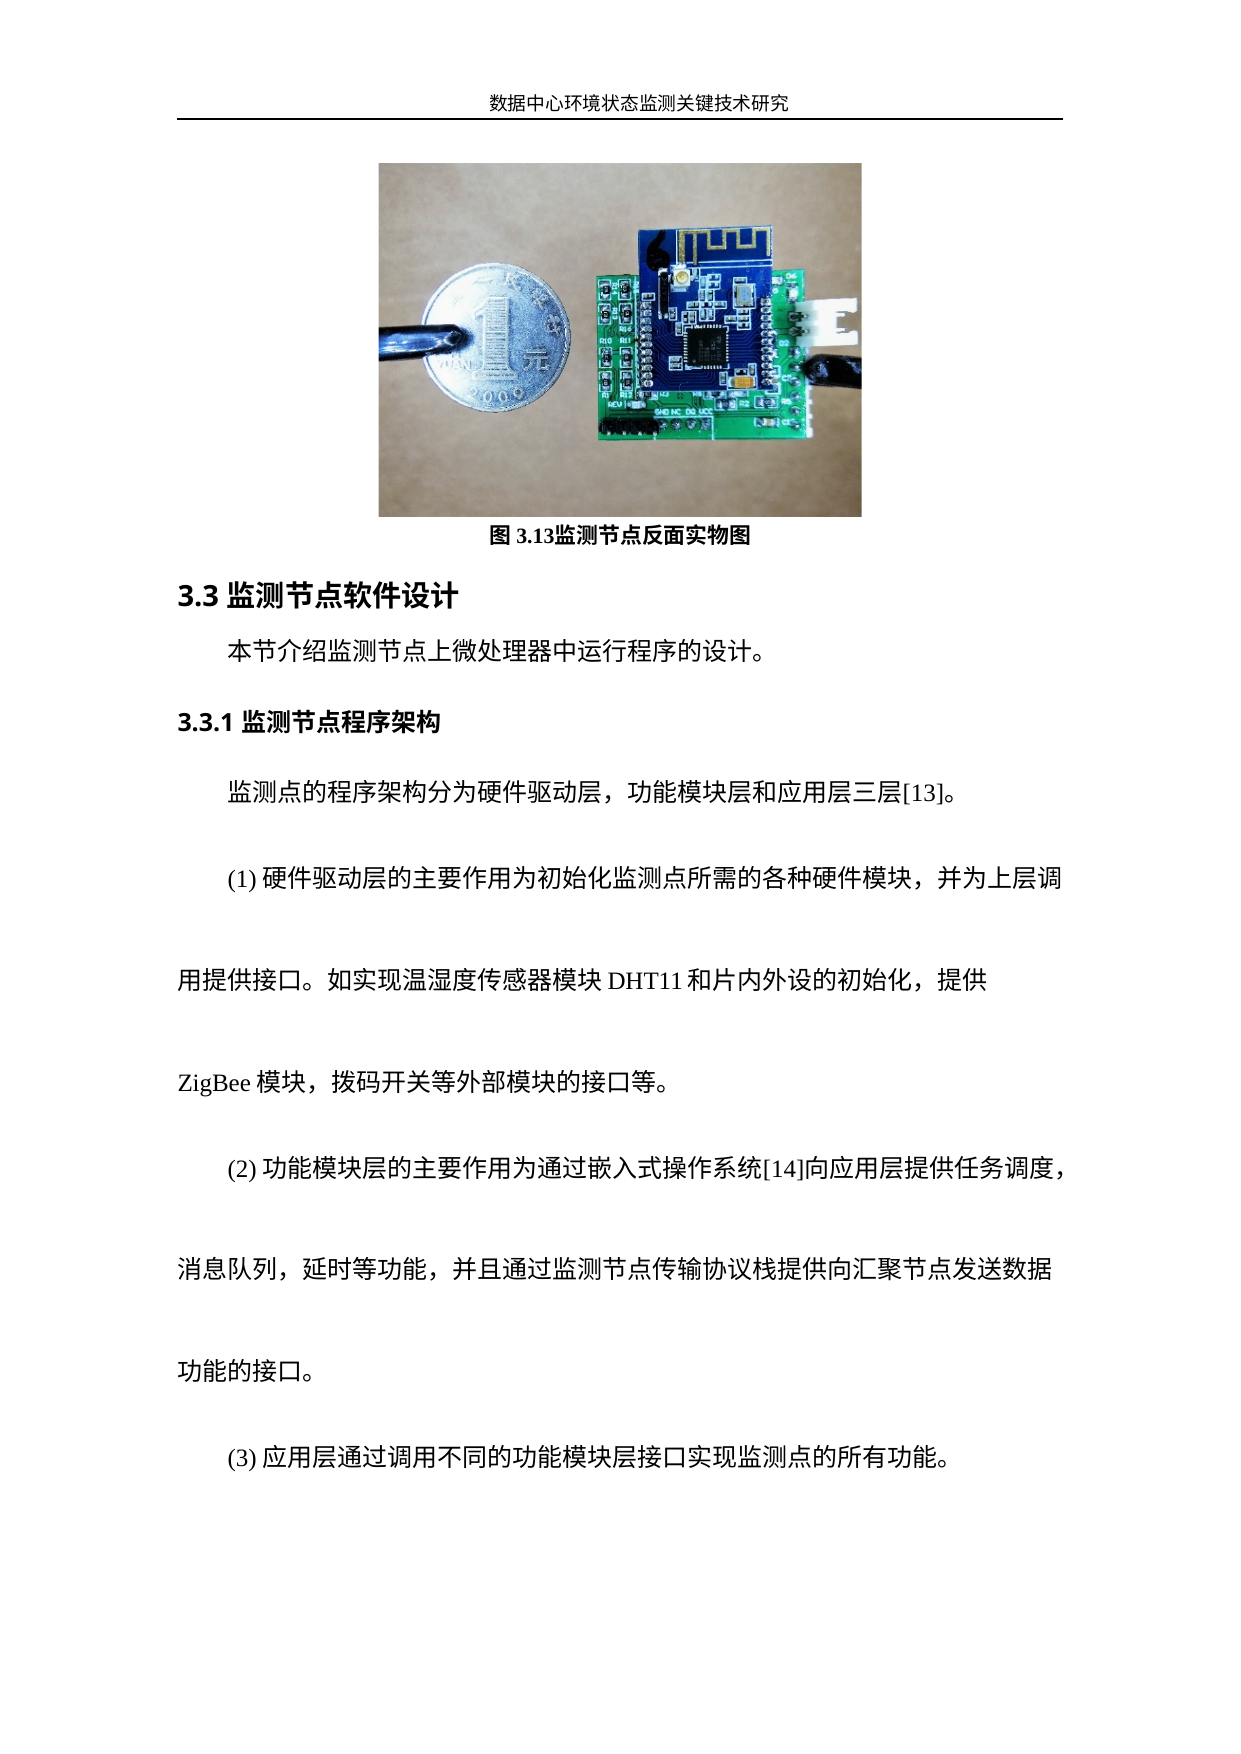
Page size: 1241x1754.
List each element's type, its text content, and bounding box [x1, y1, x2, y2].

list 应用层通过调用不同的功能模块层接口实现监测点的所有功能。 [177, 1422, 1063, 1490]
text 监测点的程序架构分为硬件驱动层，功能模块层和应用层三层[13]。 [177, 756, 1063, 824]
picture [378, 163, 862, 517]
list 硬件驱动层的主要作用为初始化监测点所需的各种硬件模块，并为上层调用提供接口。如实现温湿度传感器模块DHT11和片内外设的初始化，提供ZigBee模块，拨码开关等外部模块的接口等。 [177, 842, 1063, 1114]
subtitle 监测节点程序架构 [177, 702, 1063, 738]
list 功能模块层的主要作用为通过嵌入式操作系统[14]向应用层提供任务调度，消息队列，延时等功能，并且通过监测节点传输协议栈提供向汇聚节点发送数据功能的接口。 [177, 1132, 1063, 1404]
subtitle 监测节点软件设计 [177, 568, 1063, 616]
text 本节介绍监测节点上微处理器中运行程序的设计。 [177, 616, 1063, 684]
